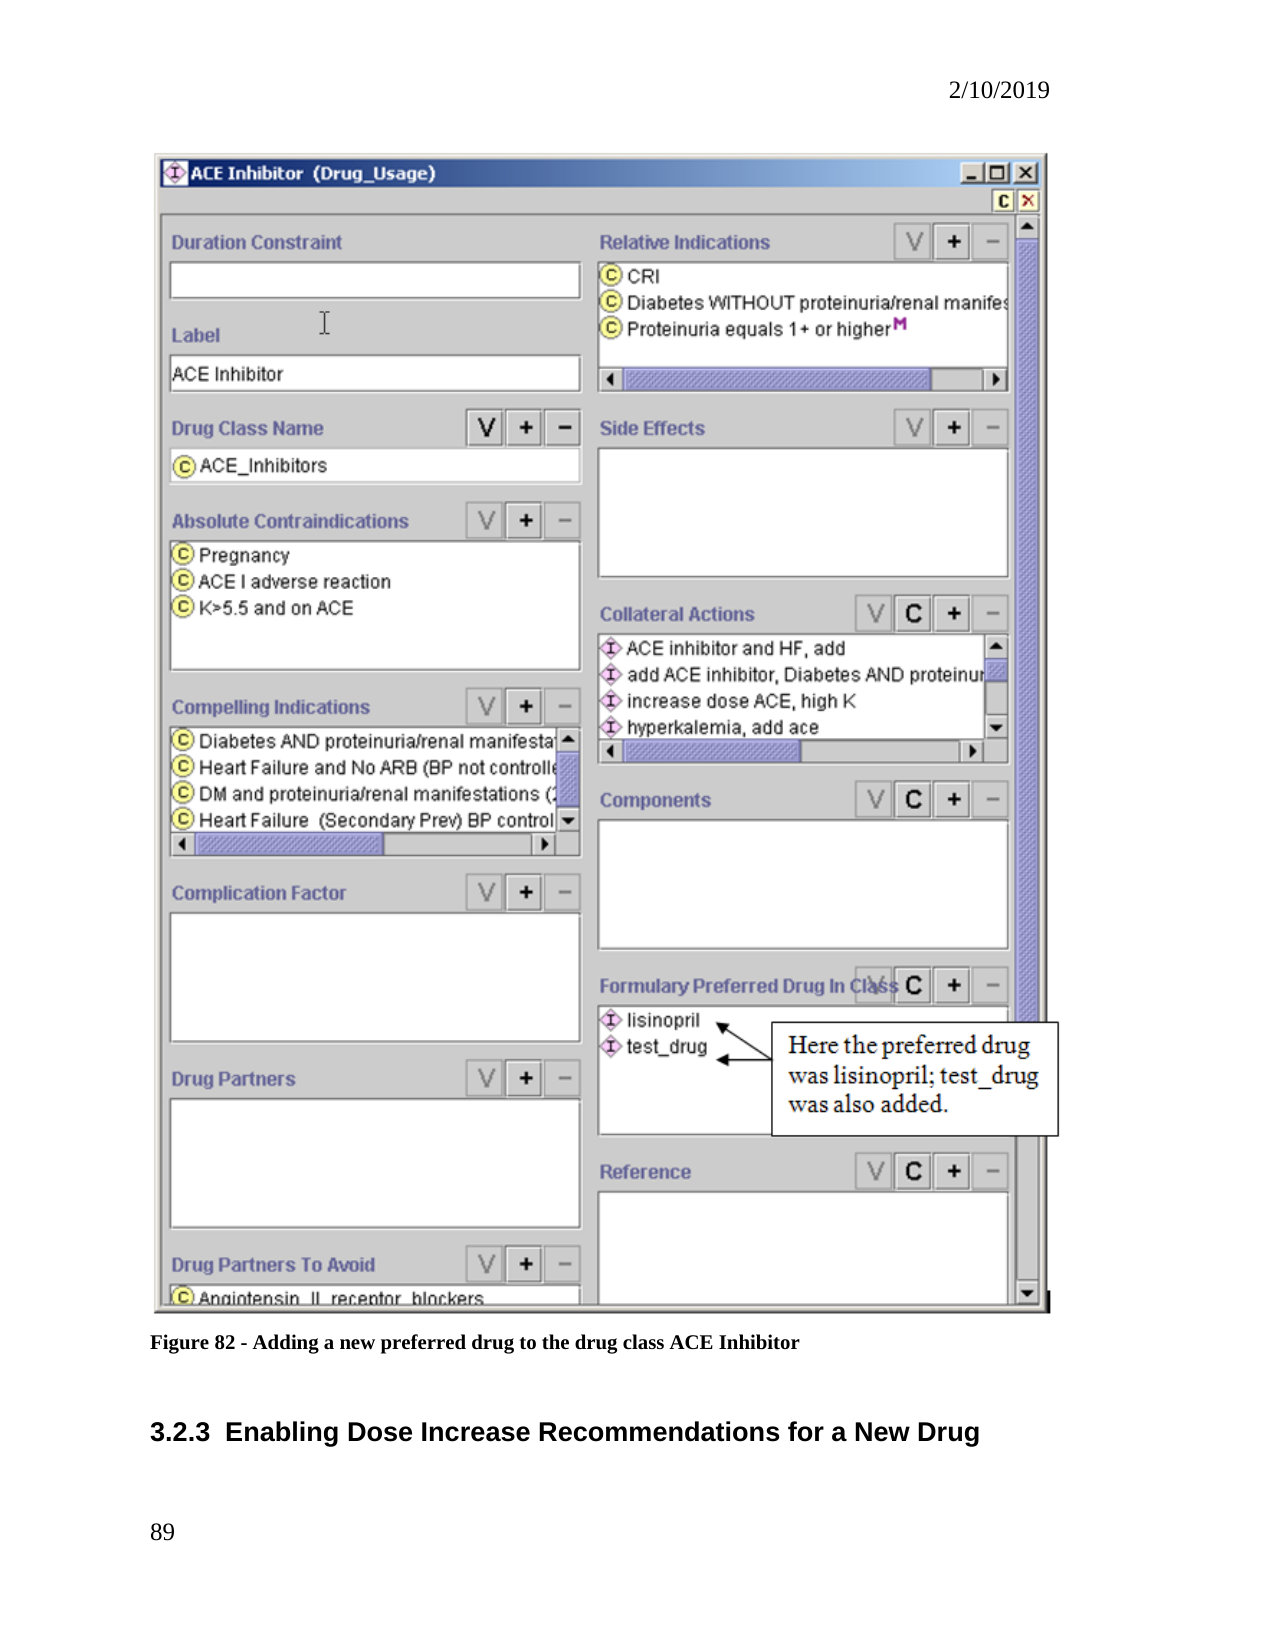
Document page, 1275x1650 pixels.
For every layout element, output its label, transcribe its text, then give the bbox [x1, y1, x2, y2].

text Figure 82 - Adding a new preferred drug to the drug class ACE Inhibitor [150, 1330, 1125, 1354]
picture [150, 150, 1062, 1318]
subtitle Enabling Dose Increase Recommendations for a New Drug [150, 1416, 1125, 1447]
